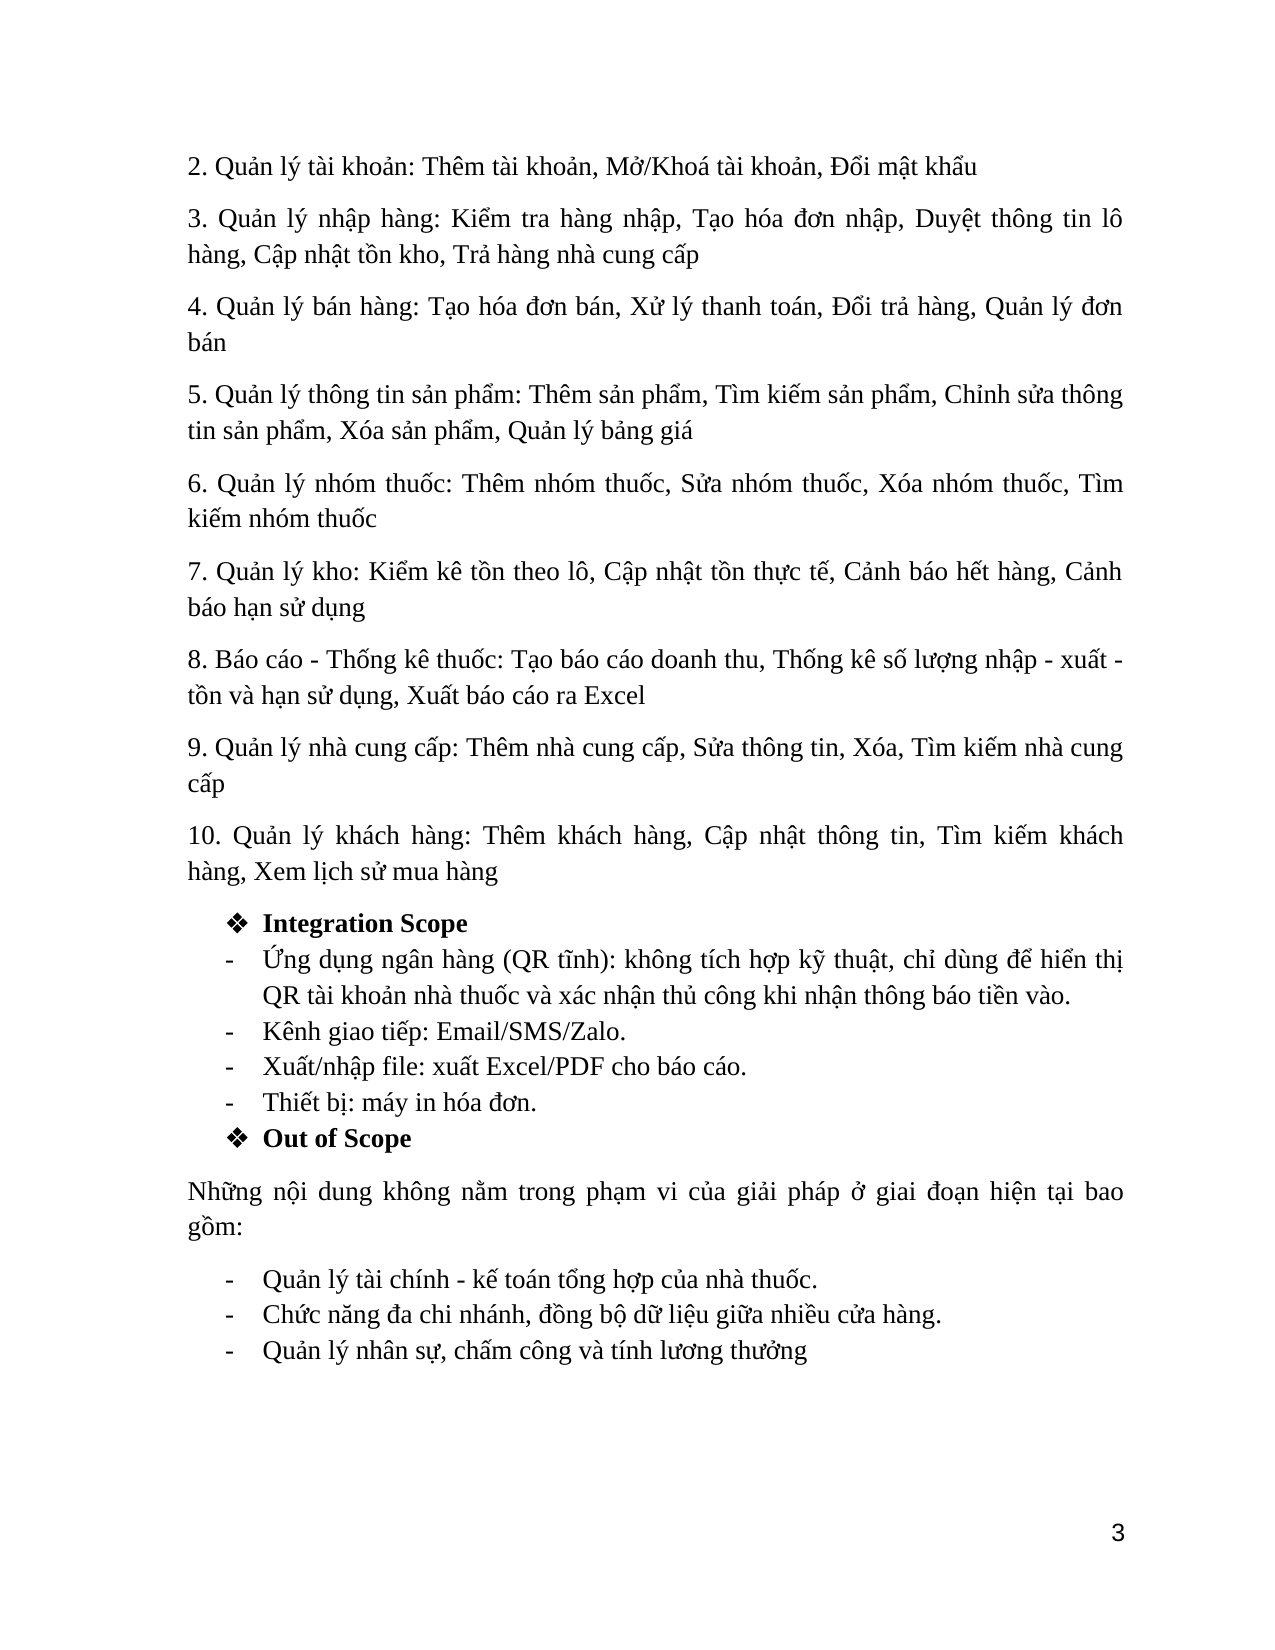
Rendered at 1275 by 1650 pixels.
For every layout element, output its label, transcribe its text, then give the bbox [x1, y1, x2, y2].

text 8. Báo cáo - Thống kê thuốc: Tạo báo cáo doanh thu, Thống kê số lượng nhập - xuất - tồn và hạn sử dụng, Xuất báo cáo ra Excel [187, 643, 1125, 710]
list Quản lý nhân sự, chấm công và tính lương thưởng [225, 1334, 1125, 1365]
text 5. Quản lý thông tin sản phẩm: Thêm sản phẩm, Tìm kiếm sản phẩm, Chỉnh sửa thông tin sản phẩm, Xóa sản phẩm, Quản lý bảng giá [187, 379, 1125, 446]
text 10. Quản lý khách hàng: Thêm khách hàng, Cập nhật thông tin, Tìm kiếm khách hàng, Xem lịch sử mua hàng [187, 819, 1125, 886]
text 6. Quản lý nhóm thuốc: Thêm nhóm thuốc, Sửa nhóm thuốc, Xóa nhóm thuốc, Tìm kiếm nhóm thuốc [187, 467, 1125, 534]
text 9. Quản lý nhà cung cấp: Thêm nhà cung cấp, Sửa thông tin, Xóa, Tìm kiếm nhà cung cấp [187, 731, 1125, 798]
list Quản lý tài chính - kế toán tổng hợp của nhà thuốc. [225, 1263, 1125, 1294]
text 7. Quản lý kho: Kiểm kê tồn theo lô, Cập nhật tồn thực tế, Cảnh báo hết hàng, Cảnh báo hạn sử dụng [187, 555, 1125, 622]
text 3. Quản lý nhập hàng: Kiểm tra hàng nhập, Tạo hóa đơn nhập, Duyệt thông tin lô hàng, Cập nhật tồn kho, Trả hàng nhà cung cấp [187, 202, 1125, 269]
list Out of Scope [225, 1122, 1125, 1153]
text Những nội dung không nằm trong phạm vi của giải pháp ở giai đoạn hiện tại bao gồm: [187, 1174, 1125, 1241]
text 4. Quản lý bán hàng: Tạo hóa đơn bán, Xử lý thanh toán, Đổi trả hàng, Quản lý đơn bán [187, 291, 1125, 357]
list Thiết bị: máy in hóa đơn. [225, 1086, 1125, 1117]
list Kênh giao tiếp: Email/SMS/Zalo. [225, 1015, 1125, 1046]
list Ứng dụng ngân hàng (QR tĩnh): không tích hợp kỹ thuật, chỉ dùng để hiển thị QR tài khoản nhà thuốc và xác nhận thủ công khi nhận thông báo tiền vào. [225, 943, 1125, 1010]
text 2. Quản lý tài khoản: Thêm tài khoản, Mở/Khoá tài khoản, Đổi mật khẩu [187, 150, 1125, 181]
list Chức năng đa chi nhánh, đồng bộ dữ liệu giữa nhiều cửa hàng. [225, 1298, 1125, 1329]
list Xuất/nhập file: xuất Excel/PDF cho báo cáo. [225, 1051, 1125, 1082]
list Integration Scope [225, 907, 1125, 939]
